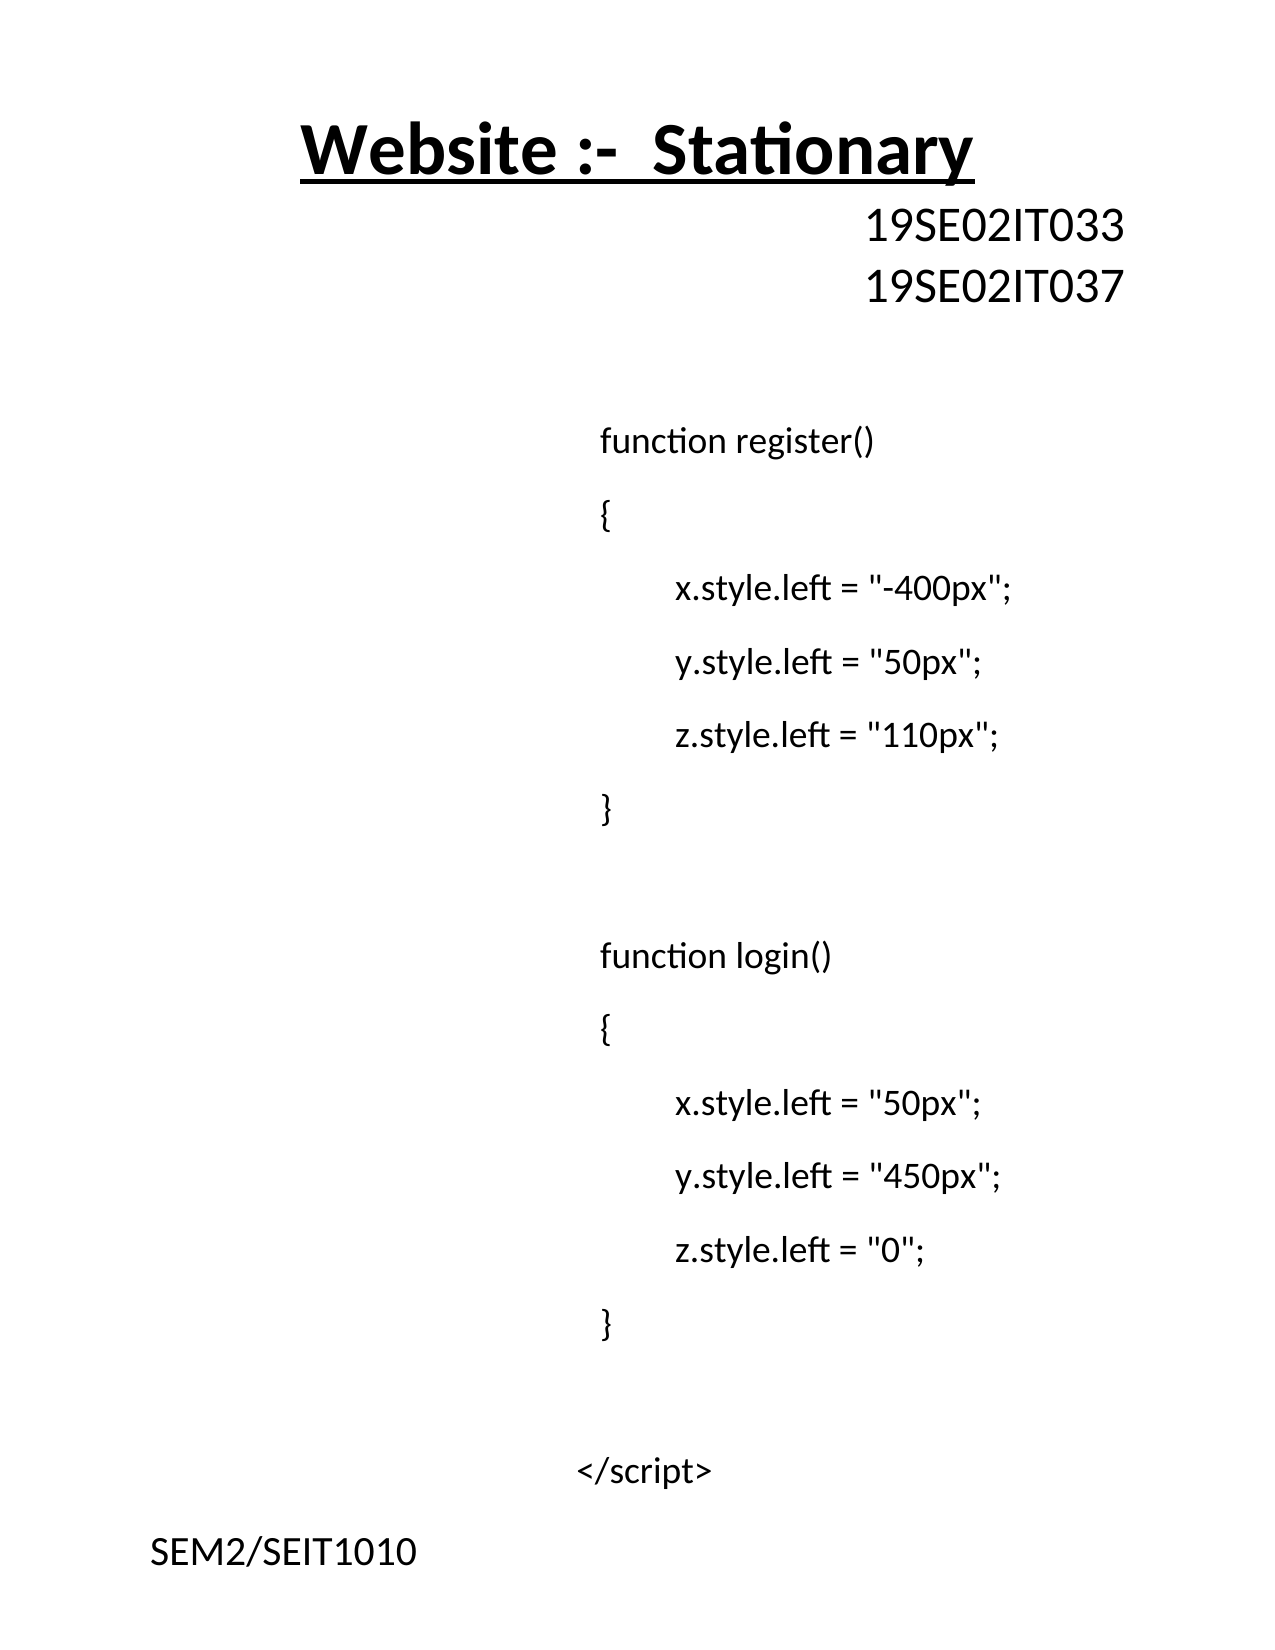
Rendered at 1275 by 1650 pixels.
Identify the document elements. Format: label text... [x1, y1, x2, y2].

text </script> [150, 1447, 1125, 1492]
text function login() [150, 932, 1125, 978]
text z.style.left = "110px"; [150, 711, 1125, 757]
text z.style.left = "0"; [150, 1226, 1125, 1272]
text { [150, 1005, 1125, 1051]
text x.style.left = "50px"; [150, 1079, 1125, 1125]
text x.style.left = "-400px"; [150, 564, 1125, 610]
text { [150, 491, 1125, 536]
text } [150, 1299, 1125, 1345]
text function register() [150, 417, 1125, 463]
text y.style.left = "50px"; [150, 638, 1125, 683]
text y.style.left = "450px"; [150, 1152, 1125, 1198]
text } [150, 785, 1125, 831]
